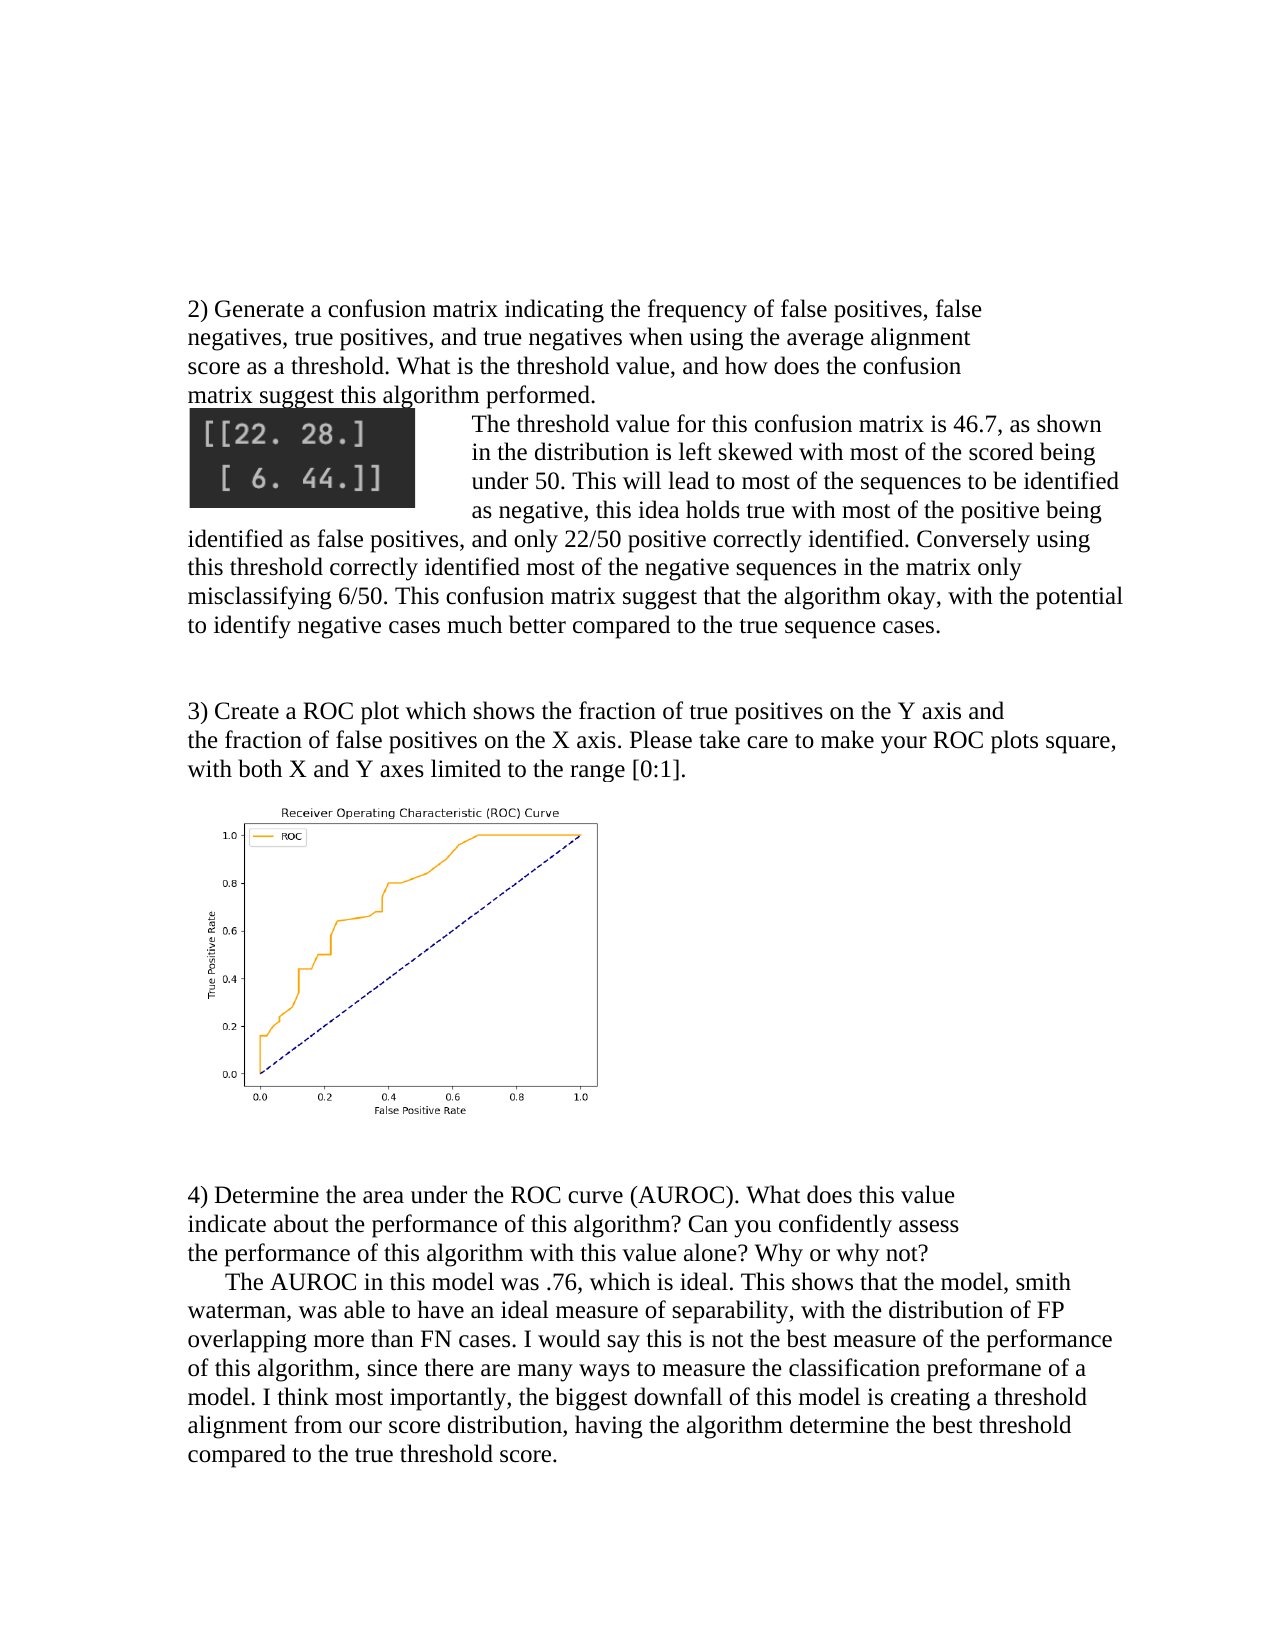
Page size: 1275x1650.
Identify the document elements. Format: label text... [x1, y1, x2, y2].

text The AUROC in this model was .76, which is ideal. This shows that the model, smith waterman, was able to have an ideal measure of separability, with the distribution of FP overlapping more than FN cases. I would say this is not the best measure of the performance of this algorithm, since there are many ways to measure the classification preformane of a model. I think most importantly, the biggest downfall of this model is creating a threshold alignment from our score distribution, having the algorithm determine the best threshold compared to the true threshold score. [187, 1267, 1125, 1468]
text 4) Determine the area under the ROC curve (AUROC). What does this value [187, 1180, 1125, 1209]
text The threshold value for this confusion matrix is 46.7, as shown in the distribution is left skewed with most of the scored being under 50. This will lead to most of the sequences to be identified as negative, this idea holds true with most of the positive being identified as false positives, and only 22/50 positive correctly identified. Conversely using this threshold correctly identified most of the negative sequences in the matrix only misclassifying 6/50. This confusion matrix suggest that the algorithm okay, with the potential to identify negative cases much better compared to the true sequence cases. [187, 409, 1125, 639]
text 3) Create a ROC plot which shows the fraction of true positives on the Y axis and [187, 696, 1125, 725]
text indicate about the performance of this algorithm? Can you confidently assess [187, 1209, 1125, 1238]
text the fraction of false positives on the X axis. Please take care to make your ROC plots square, with both X and Y axes limited to the range [0:1]. [187, 725, 1125, 782]
text the performance of this algorithm with this value alone? Why or why not? [187, 1238, 1125, 1267]
text 2) Generate a confusion matrix indicating the frequency of false positives, false [187, 294, 1125, 322]
text negatives, true positives, and true negatives when using the average alignment [187, 322, 1125, 351]
picture [188, 408, 416, 507]
picture [187, 782, 642, 1123]
text score as a threshold. What is the threshold value, and how does the confusion [187, 351, 1125, 380]
text matrix suggest this algorithm performed. [187, 380, 1125, 409]
